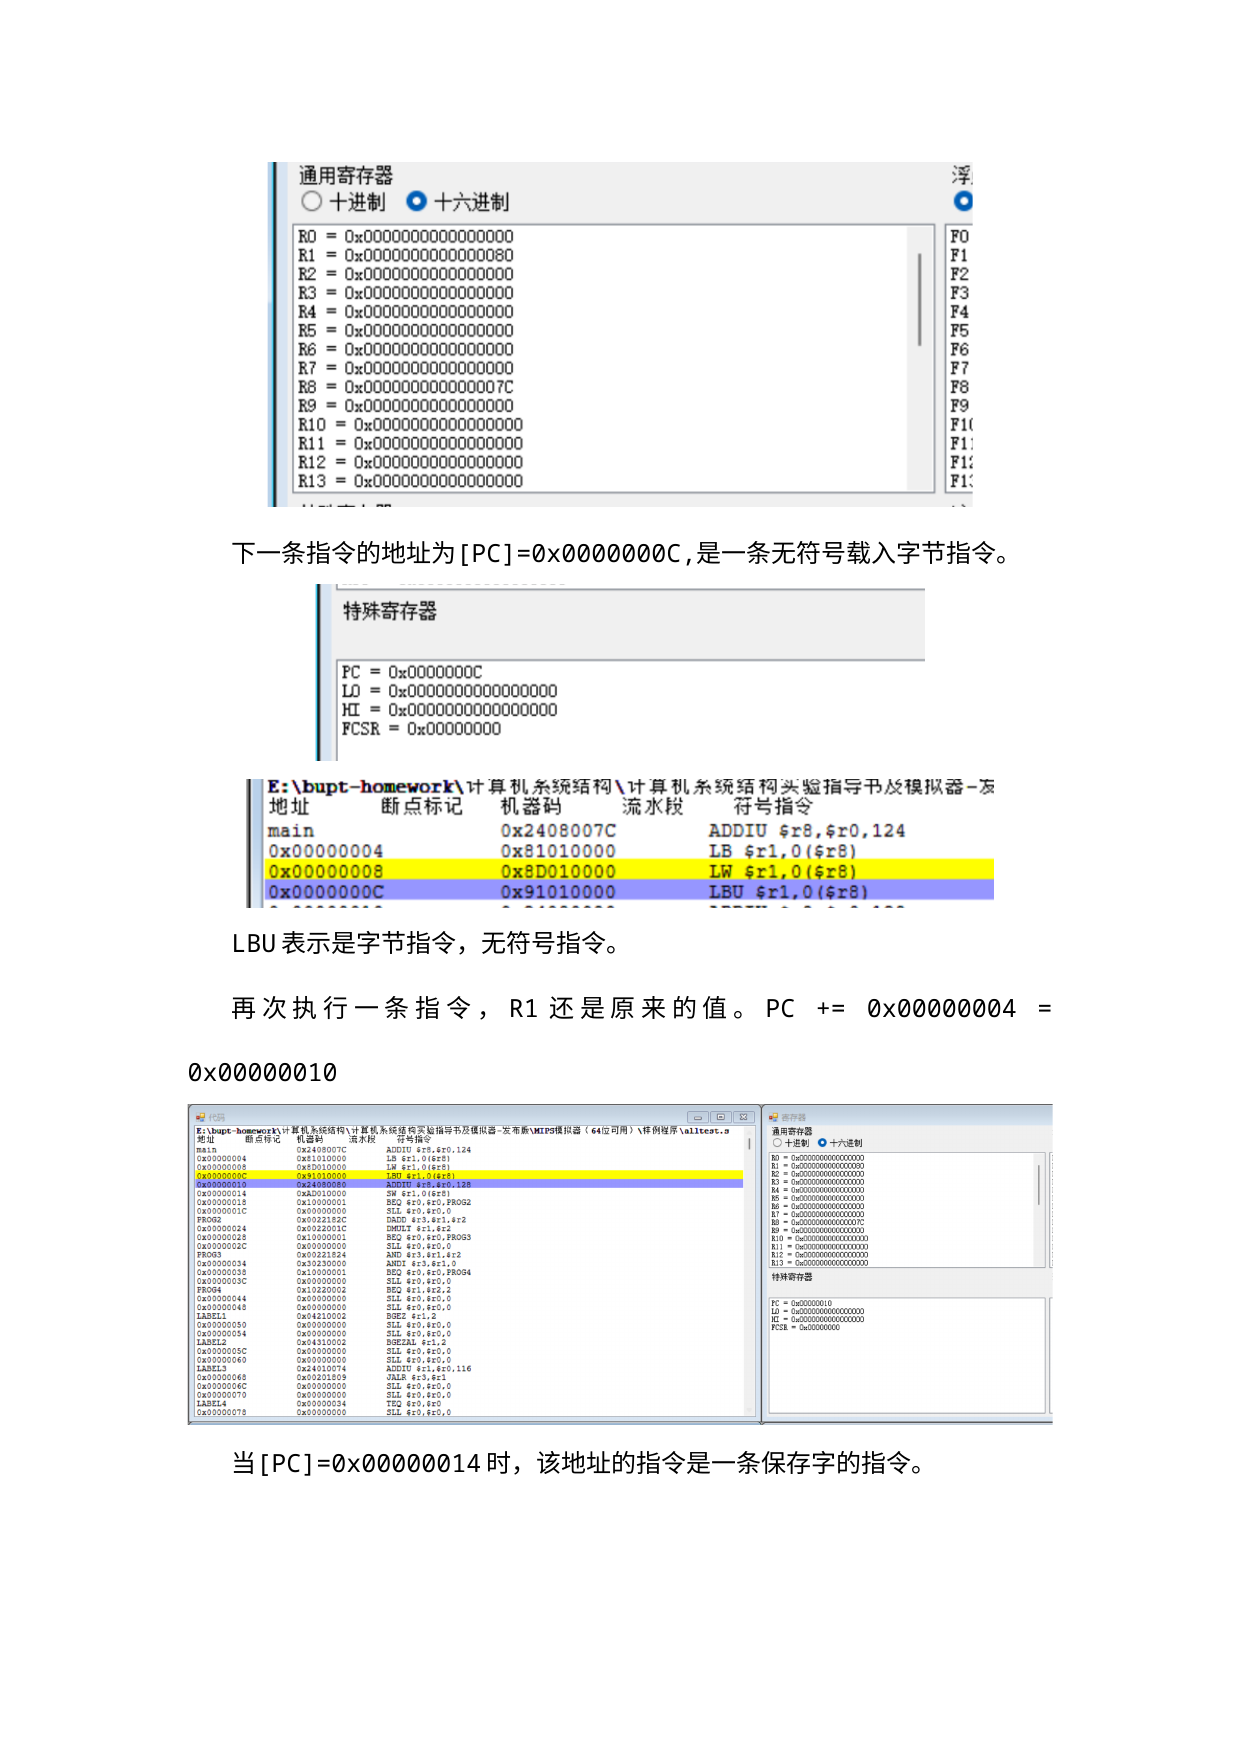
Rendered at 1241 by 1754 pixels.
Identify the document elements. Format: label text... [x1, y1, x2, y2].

picture [315, 584, 925, 761]
text 当[PC]=0x00000014时，该地址的指令是一条保存字的指令。 [187, 1429, 1053, 1494]
text 下一条指令的地址为[PC]=0x0000000C,是一条无符号载入字节指令。 [187, 519, 1053, 584]
picture [246, 779, 994, 908]
text LBU表示是字节指令，无符号指令。 [187, 909, 1053, 974]
picture [187, 1104, 1053, 1425]
picture [267, 162, 973, 507]
text 再次执行一条指令，R1还是原来的值。PC += 0x00000004 = 0x00000010 [187, 974, 1053, 1104]
